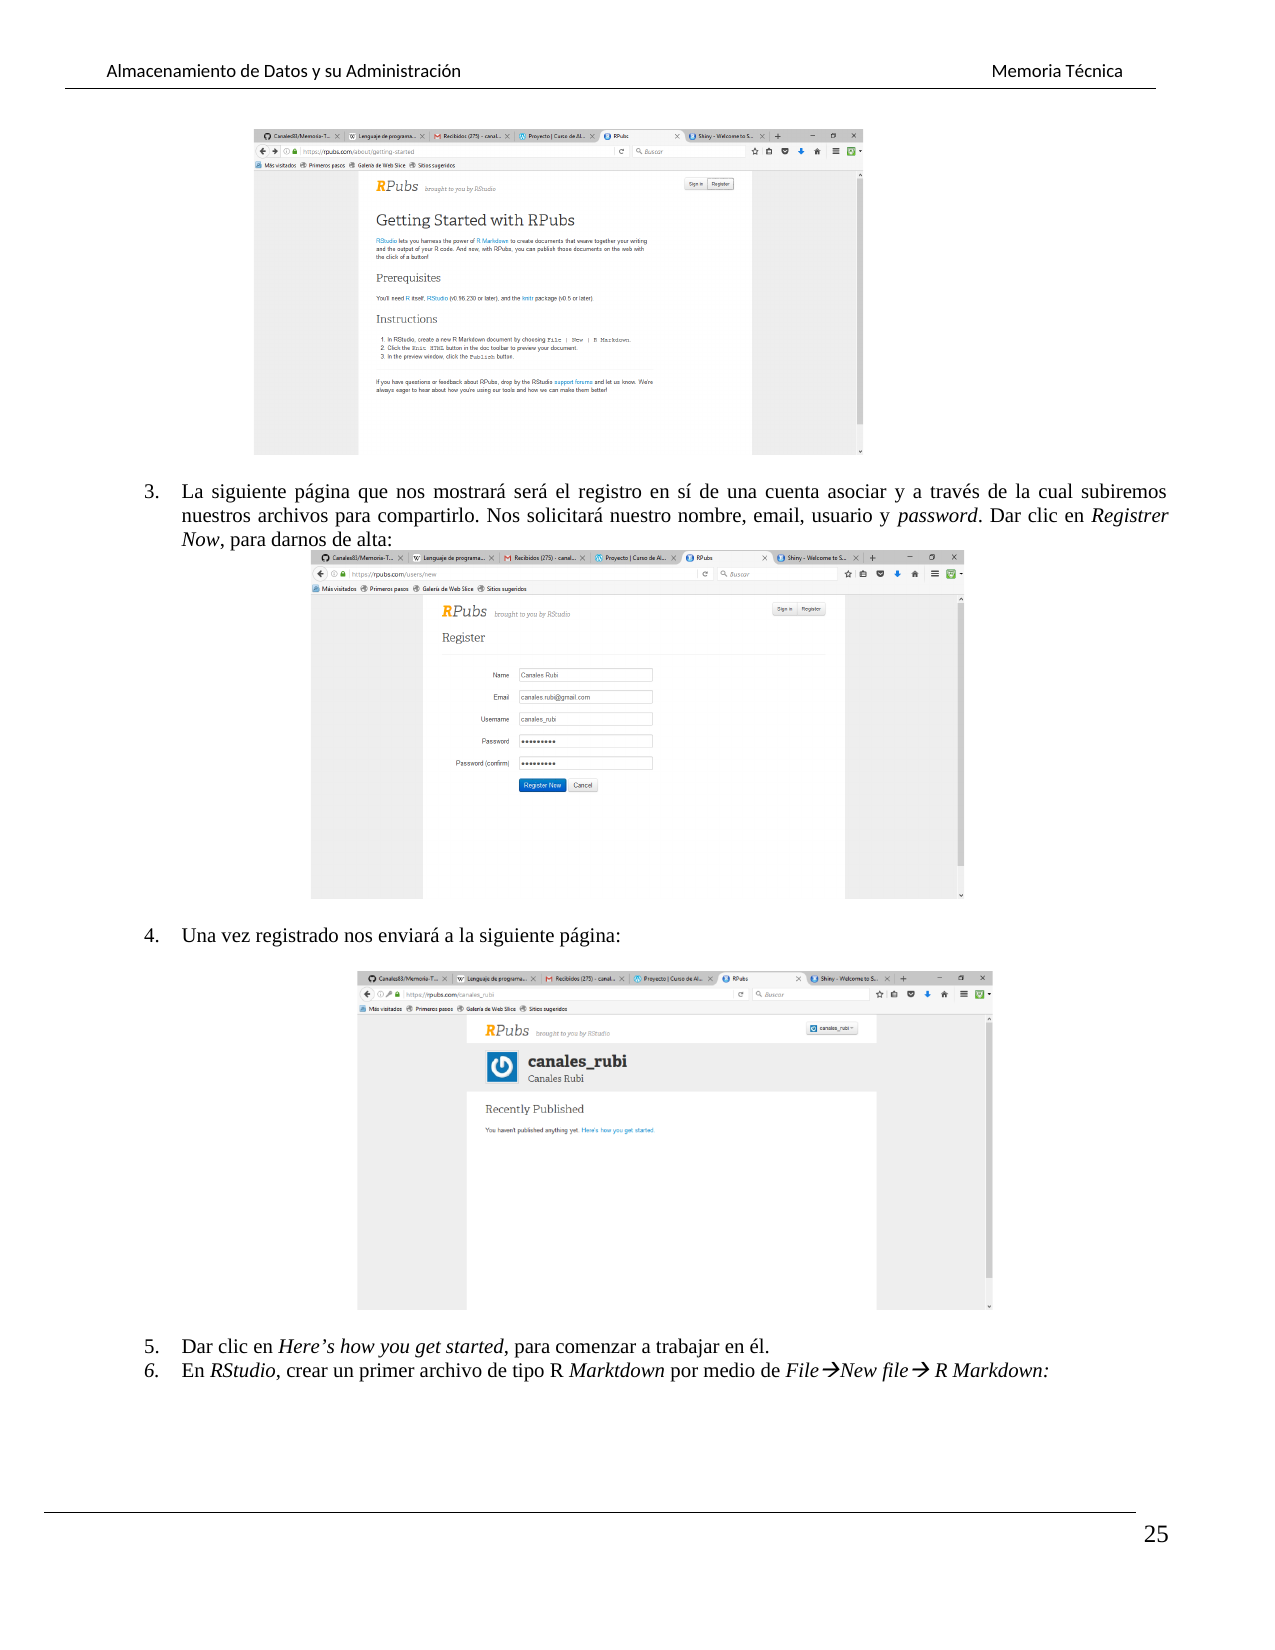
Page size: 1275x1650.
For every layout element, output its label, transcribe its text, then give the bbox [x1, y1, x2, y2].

picture [253, 129, 864, 455]
list En RStudio, crear un primer archivo de tipo R Marktdown por medio de FileNew file R Markdown: [144, 1358, 1169, 1382]
list Una vez registrado nos enviará a la siguiente página: [144, 923, 1169, 947]
picture [310, 550, 965, 899]
picture [357, 971, 993, 1310]
list Dar clic en Here’s how you get started, para comenzar a trabajar en él. [144, 1334, 1169, 1358]
list La siguiente página que nos mostrará será el registro en sí de una cuenta asociar y a través de la cual subiremos nuestros archivos para compartirlo. Nos solicitará nuestro nombre, email, usuario y password. Dar clic en Registrer Now, para darnos de alta: [144, 479, 1169, 551]
